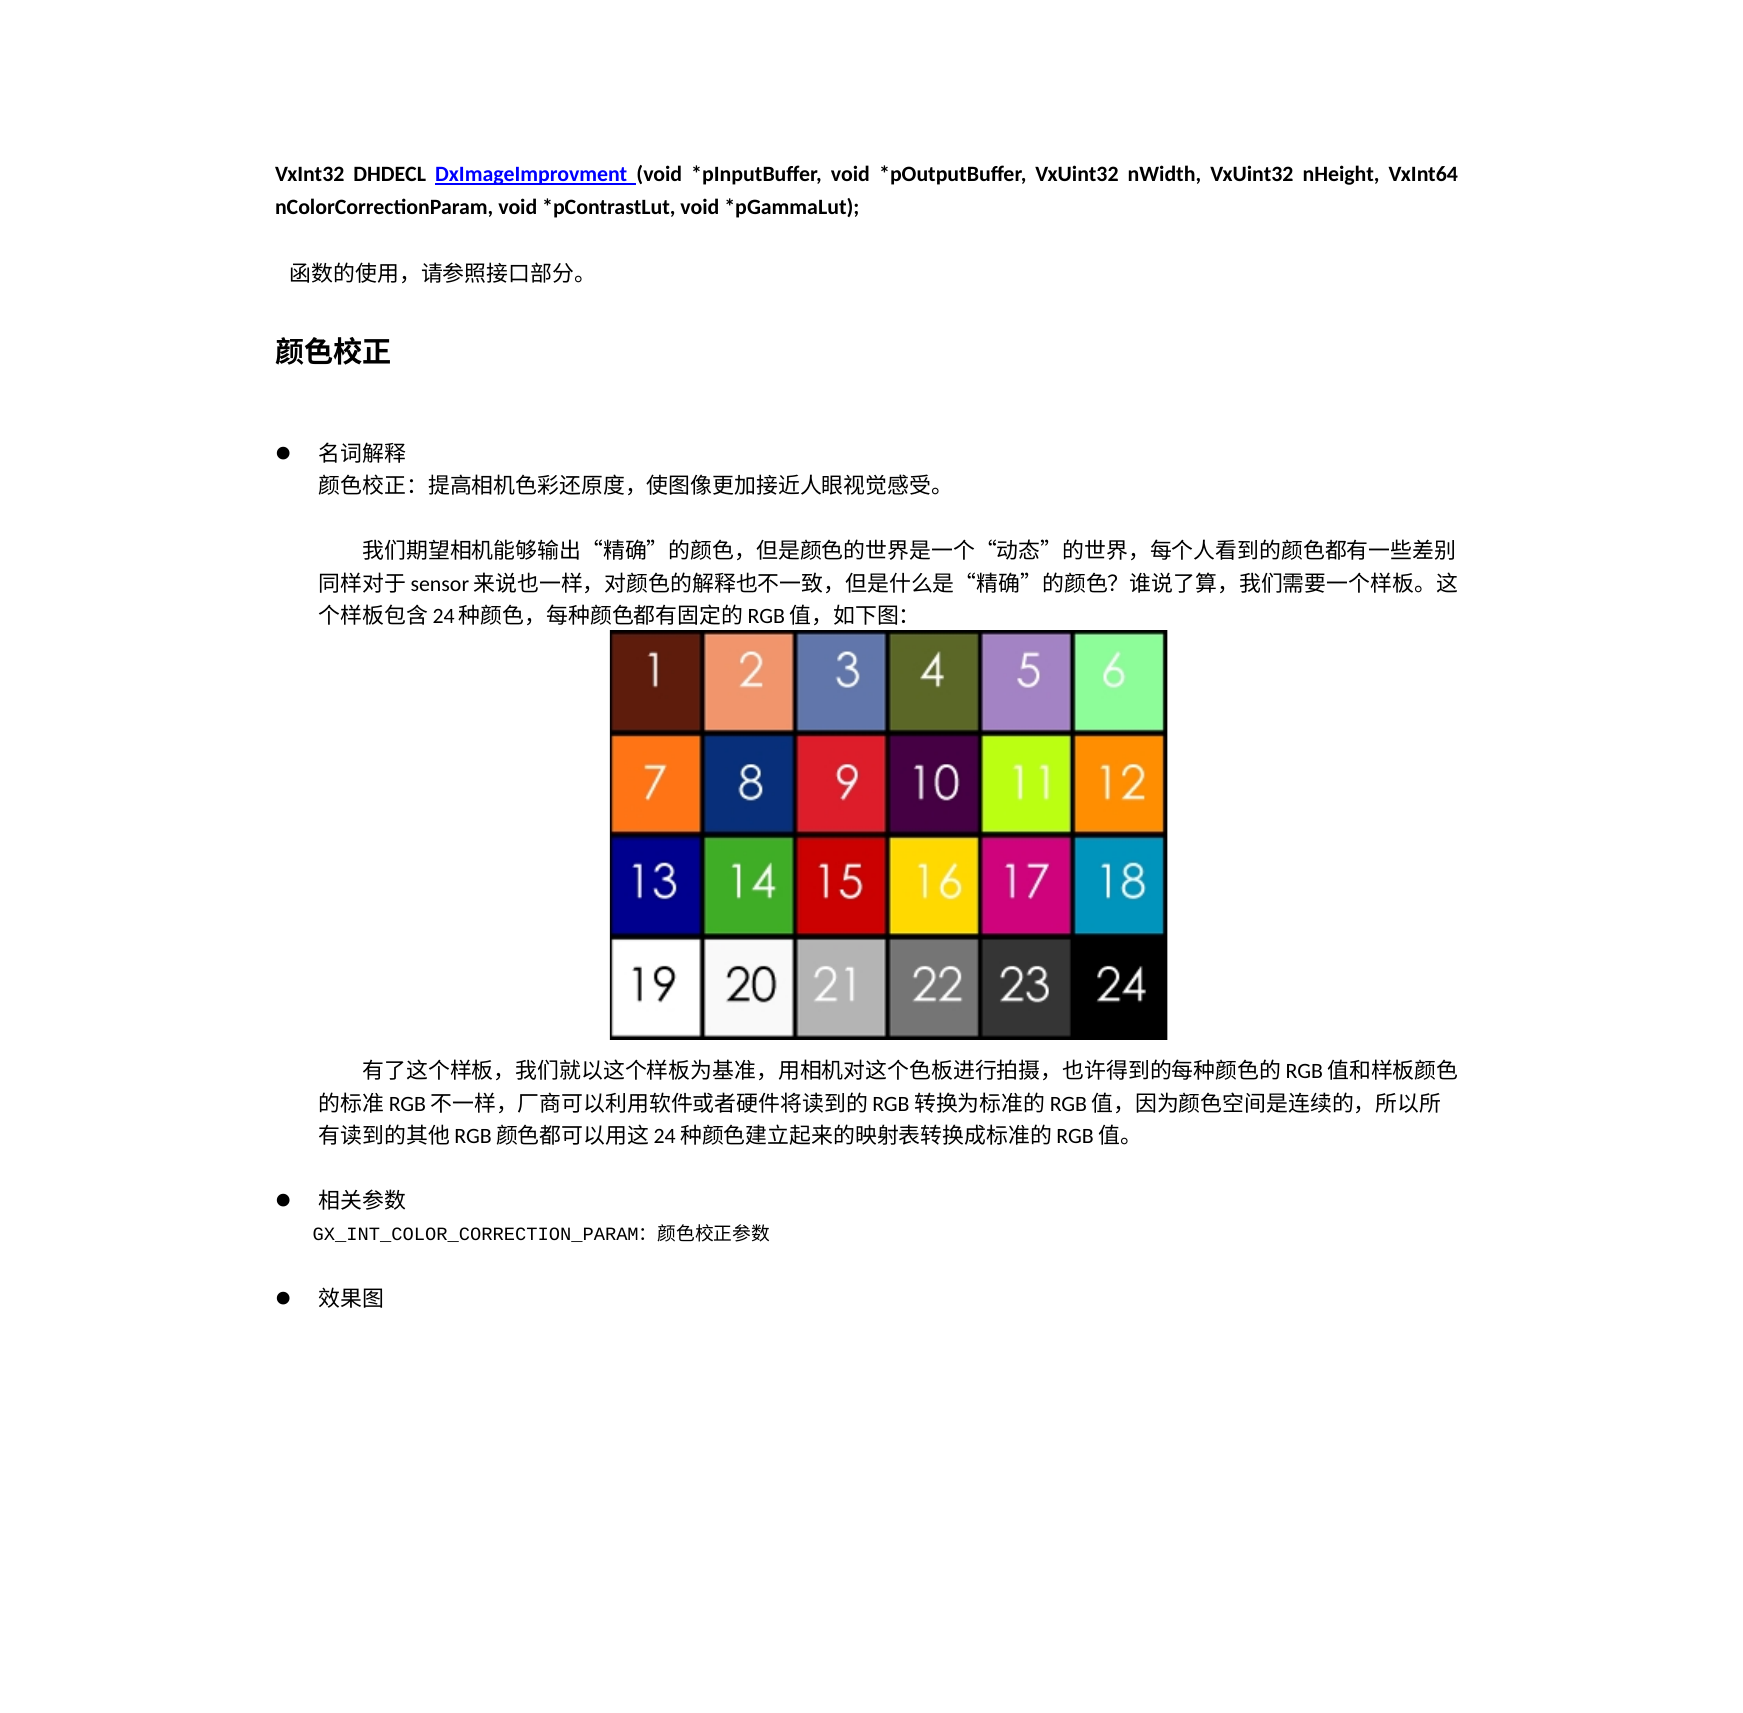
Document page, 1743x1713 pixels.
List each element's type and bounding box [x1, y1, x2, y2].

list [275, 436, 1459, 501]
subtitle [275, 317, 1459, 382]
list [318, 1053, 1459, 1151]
picture [609, 630, 1168, 1040]
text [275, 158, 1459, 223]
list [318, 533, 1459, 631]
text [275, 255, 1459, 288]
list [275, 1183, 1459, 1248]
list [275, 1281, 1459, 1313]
